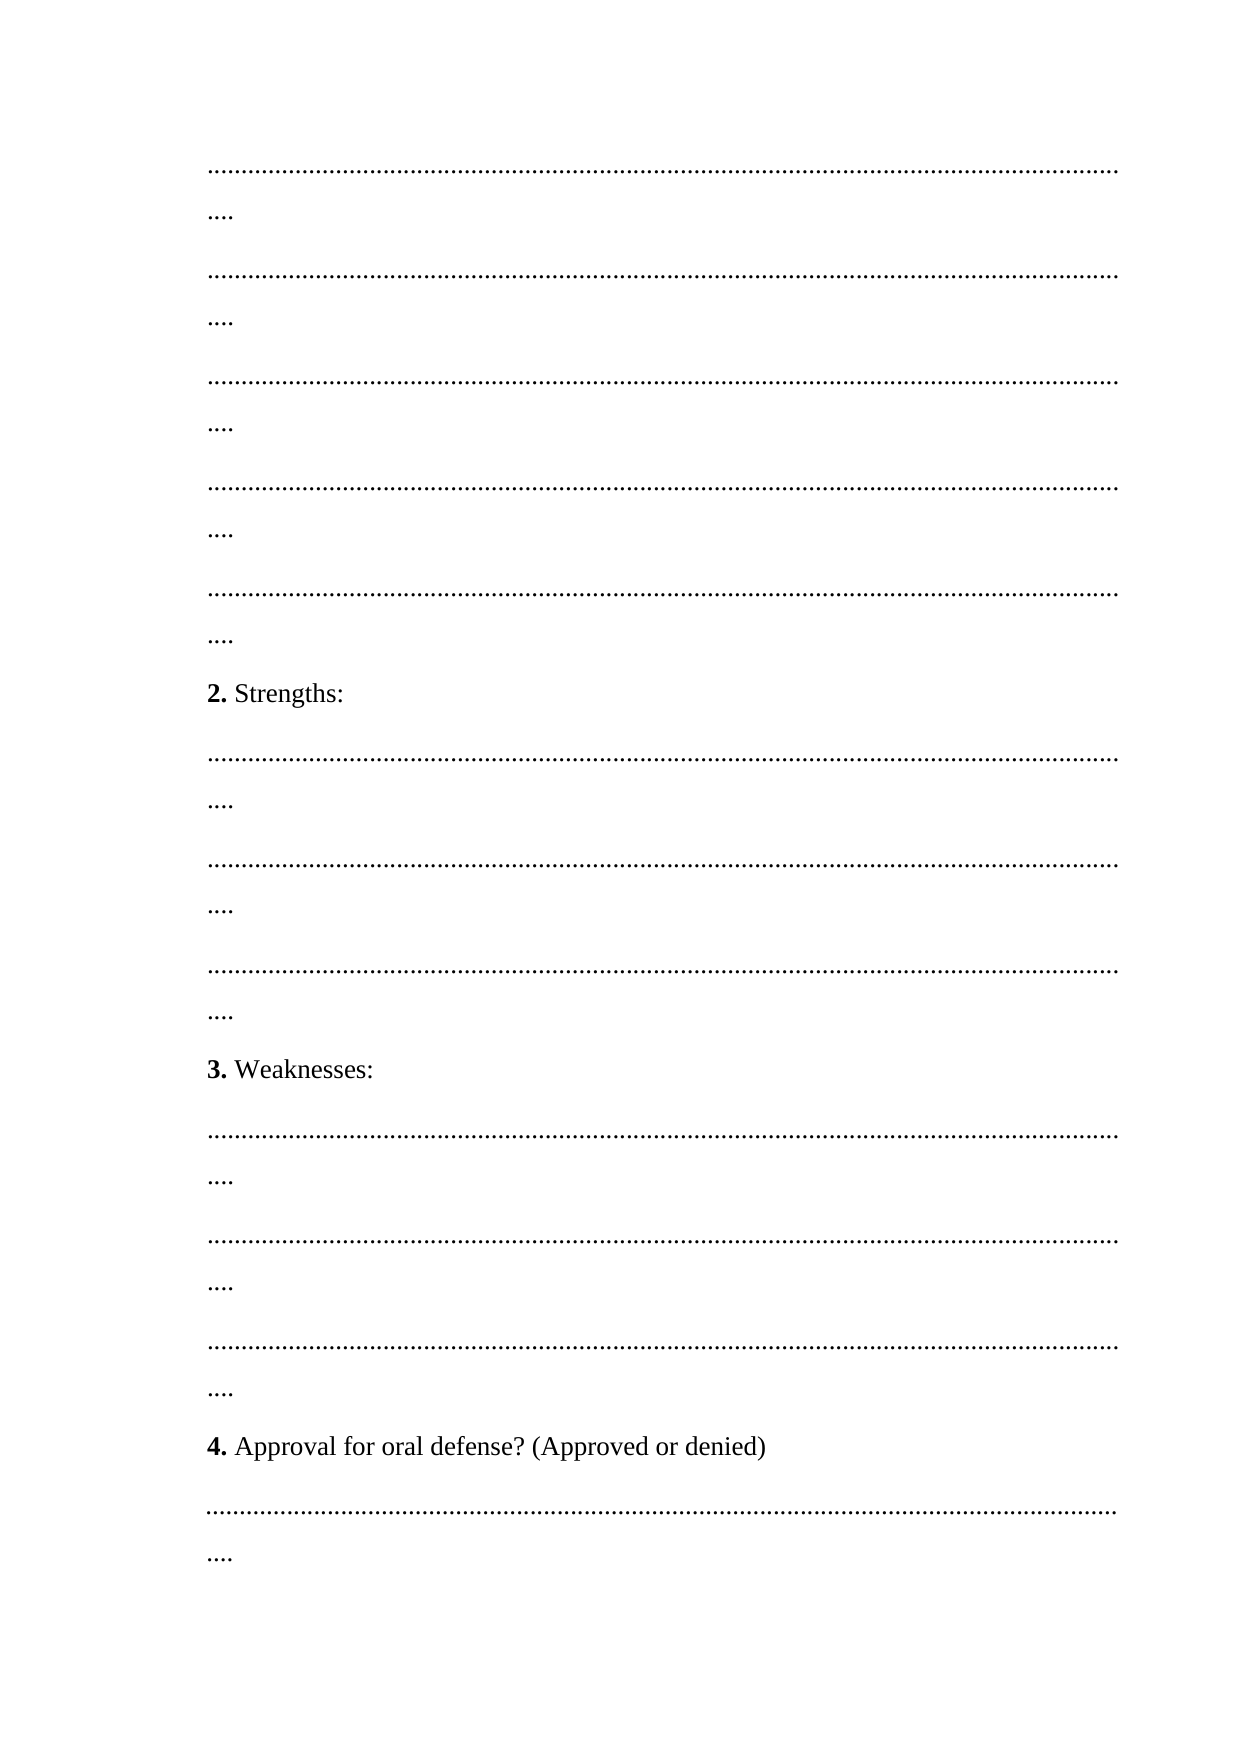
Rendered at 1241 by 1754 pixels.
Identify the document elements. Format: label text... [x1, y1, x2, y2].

text ........................................................................................................................................... [207, 359, 1122, 437]
text ........................................................................................................................................... [207, 1113, 1122, 1191]
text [205, 1489, 1122, 1567]
text ........................................................................................................................................... [207, 465, 1122, 543]
text ........................................................................................................................................... [207, 736, 1122, 814]
list Weaknesses: [207, 1053, 1122, 1085]
list Strengths: [207, 677, 1122, 708]
text ........................................................................................................................................... [207, 1324, 1122, 1402]
text ........................................................................................................................................... [207, 571, 1122, 649]
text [207, 253, 1122, 331]
text ........................................................................................................................................... [207, 948, 1122, 1026]
text ........................................................................................................................................... [207, 842, 1122, 920]
text ........................................................................................................................................... [207, 1218, 1122, 1296]
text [207, 148, 1122, 226]
list Approval for oral defense? (Approved or denied) [207, 1430, 1122, 1461]
